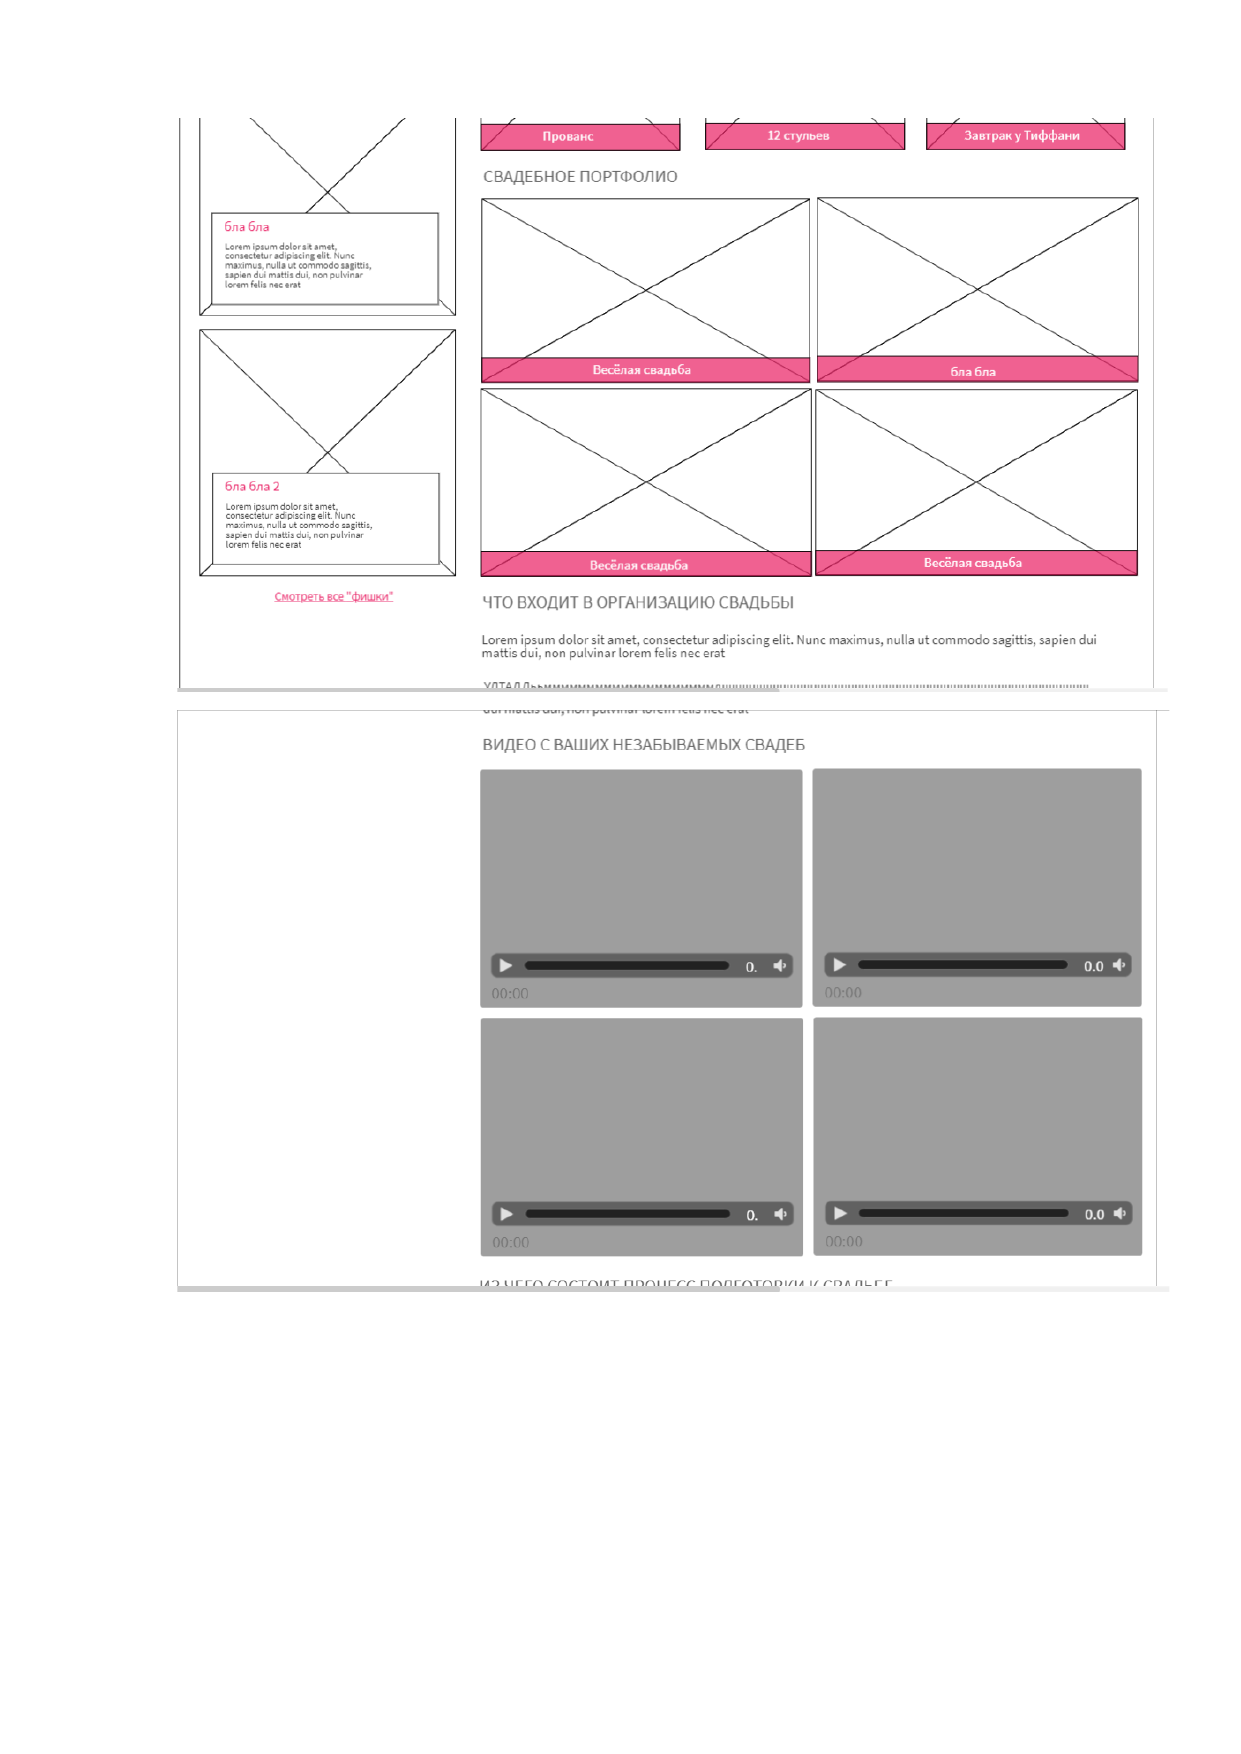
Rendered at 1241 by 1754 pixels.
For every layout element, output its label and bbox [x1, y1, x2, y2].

picture [177, 710, 1170, 1292]
picture [177, 118, 1168, 692]
